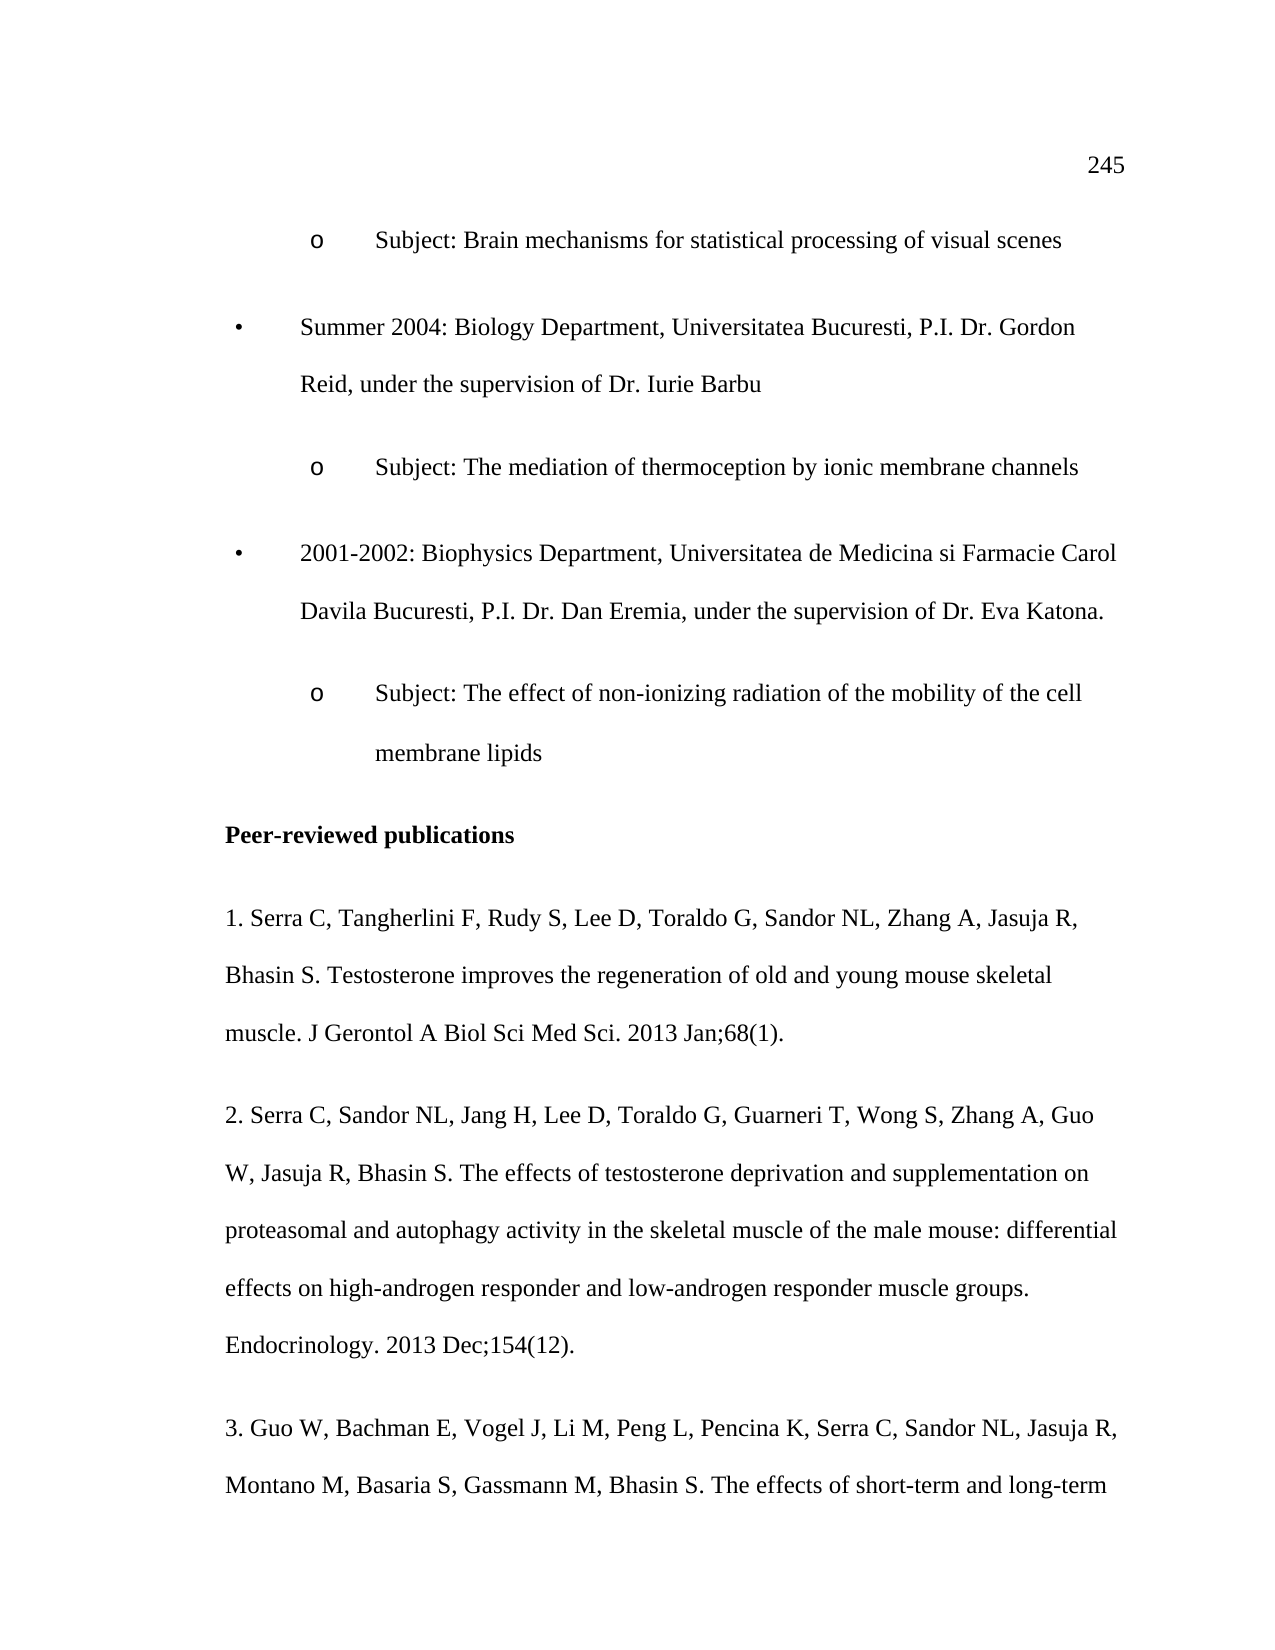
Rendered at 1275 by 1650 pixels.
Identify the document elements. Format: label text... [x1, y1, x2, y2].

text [225, 1413, 1125, 1499]
text 2. Serra C, Sandor NL, Jang H, Lee D, Toraldo G, Guarneri T, Wong S, Zhang A, Guo W, Jasuja R, Bhasin S. The effects of testosterone deprivation and supplementation on proteasomal and autophagy activity in the skeletal muscle of the male mouse: differential effects on high-androgen responder and low-androgen responder muscle groups. Endocrinology. 2013 Dec;154(12). [225, 1100, 1125, 1359]
list Subject: Brain mechanisms for statistical processing of visual scenes [309, 225, 1125, 256]
list Summer 2004: Biology Department, Universitatea Bucuresti, P.I. Dr. Gordon Reid, under the supervision of Dr. Iurie Barbu [234, 312, 1125, 398]
list Subject: The mediation of thermoception by ionic membrane channels [309, 452, 1125, 482]
text Peer-reviewed publications [225, 820, 1125, 849]
text 1. Serra C, Tangherlini F, Rudy S, Lee D, Toraldo G, Sandor NL, Zhang A, Jasuja R, Bhasin S. Testosterone improves the regeneration of old and young mouse skeletal muscle. J Gerontol A Biol Sci Med Sci. 2013 Jan;68(1). [225, 903, 1125, 1047]
list 2001-2002: Biophysics Department, Universitatea de Medicina si Farmacie Carol Davila Bucuresti, P.I. Dr. Dan Eremia, under the supervision of Dr. Eva Katona. [234, 538, 1125, 624]
list Subject: The effect of non-ionizing radiation of the mobility of the cell membrane lipids [309, 678, 1125, 767]
